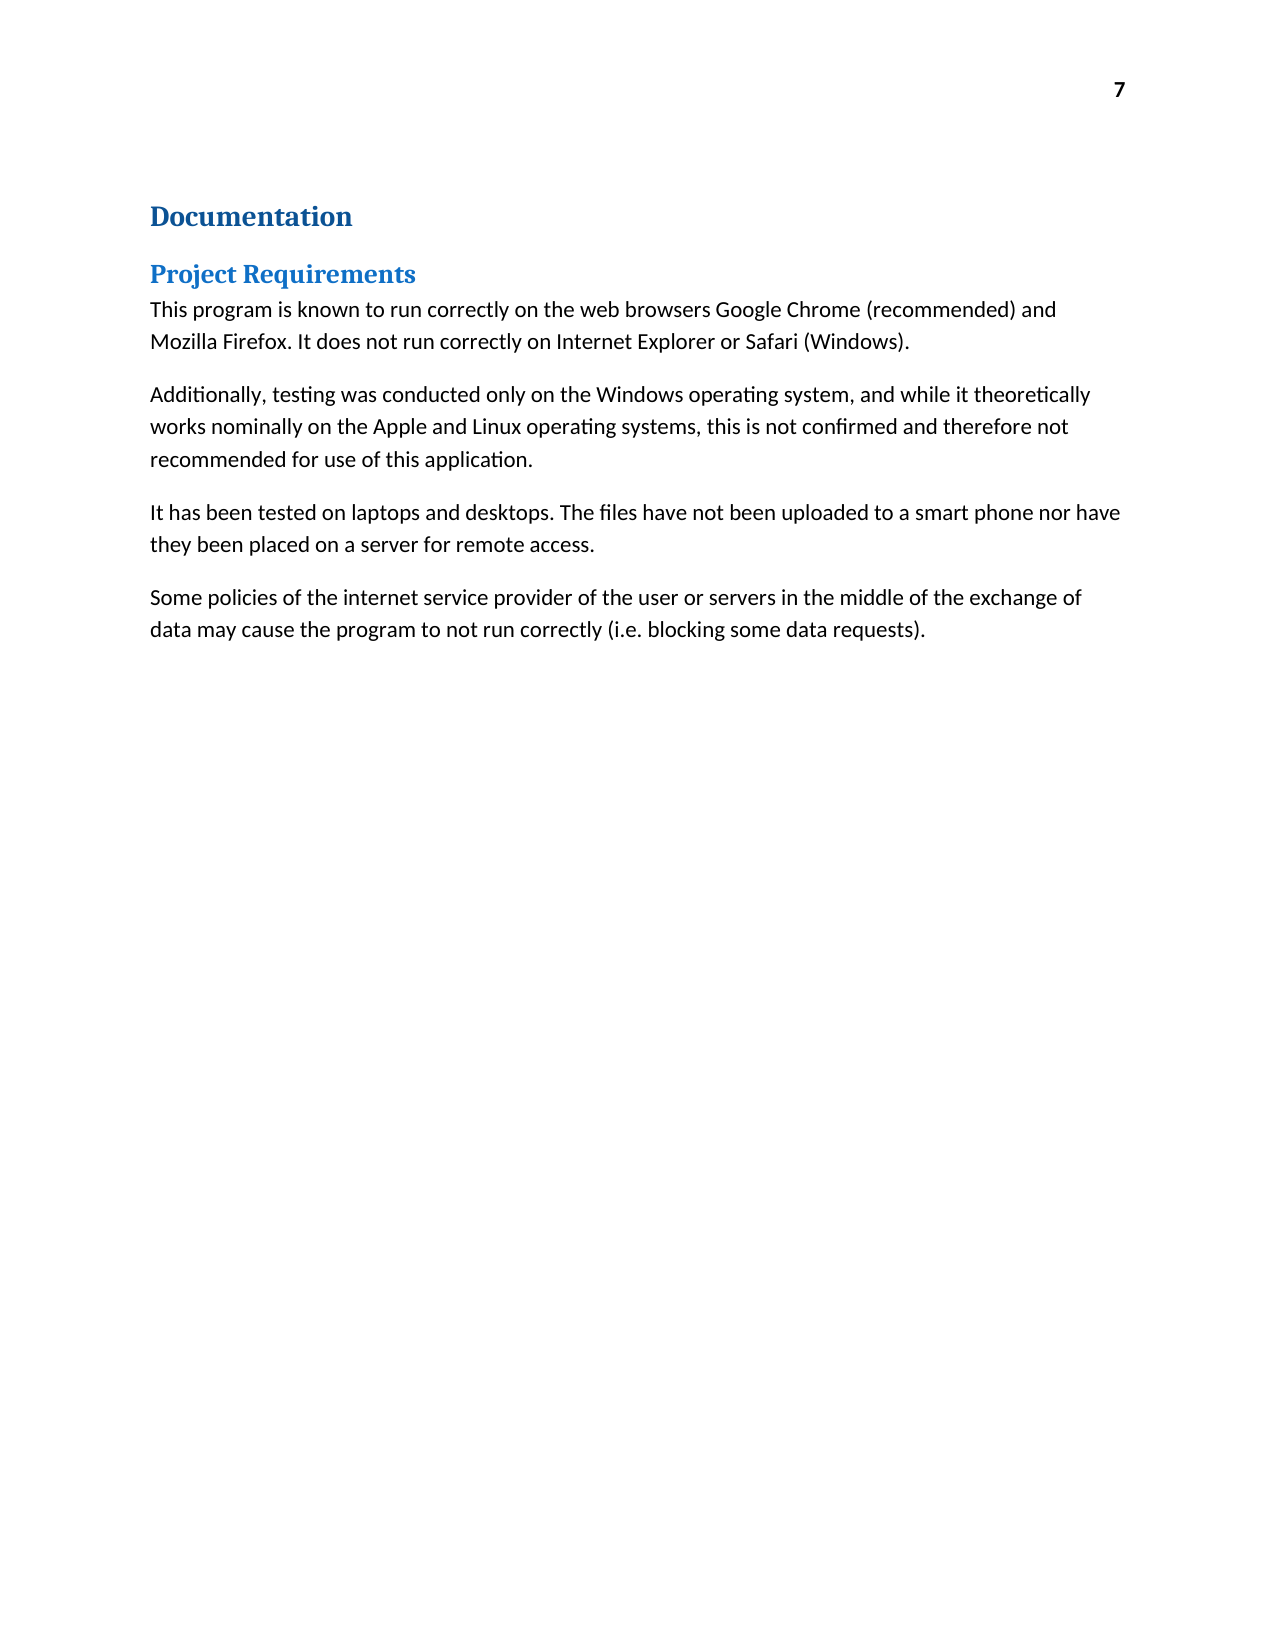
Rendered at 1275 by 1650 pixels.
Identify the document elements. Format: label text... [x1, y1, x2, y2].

text It has been tested on laptops and desktops. The files have not been uploaded to a smart phone nor have they been placed on a server for remote access. [150, 498, 1125, 558]
text Additionally, testing was conducted only on the Windows operating system, and while it theoretically works nominally on the Apple and Linux operating systems, this is not confirmed and therefore not recommended for use of this application. [150, 380, 1125, 473]
subtitle Documentation [150, 200, 1125, 233]
text Some policies of the internet service provider of the user or servers in the middle of the exchange of data may cause the program to not run correctly (i.e. blocking some data requests). [150, 583, 1125, 643]
subtitle Project Requirements [150, 259, 1125, 291]
text This program is known to run correctly on the web browsers Google Chrome (recommended) and Mozilla Firefox. It does not run correctly on Internet Explorer or Safari (Windows). [150, 295, 1125, 355]
